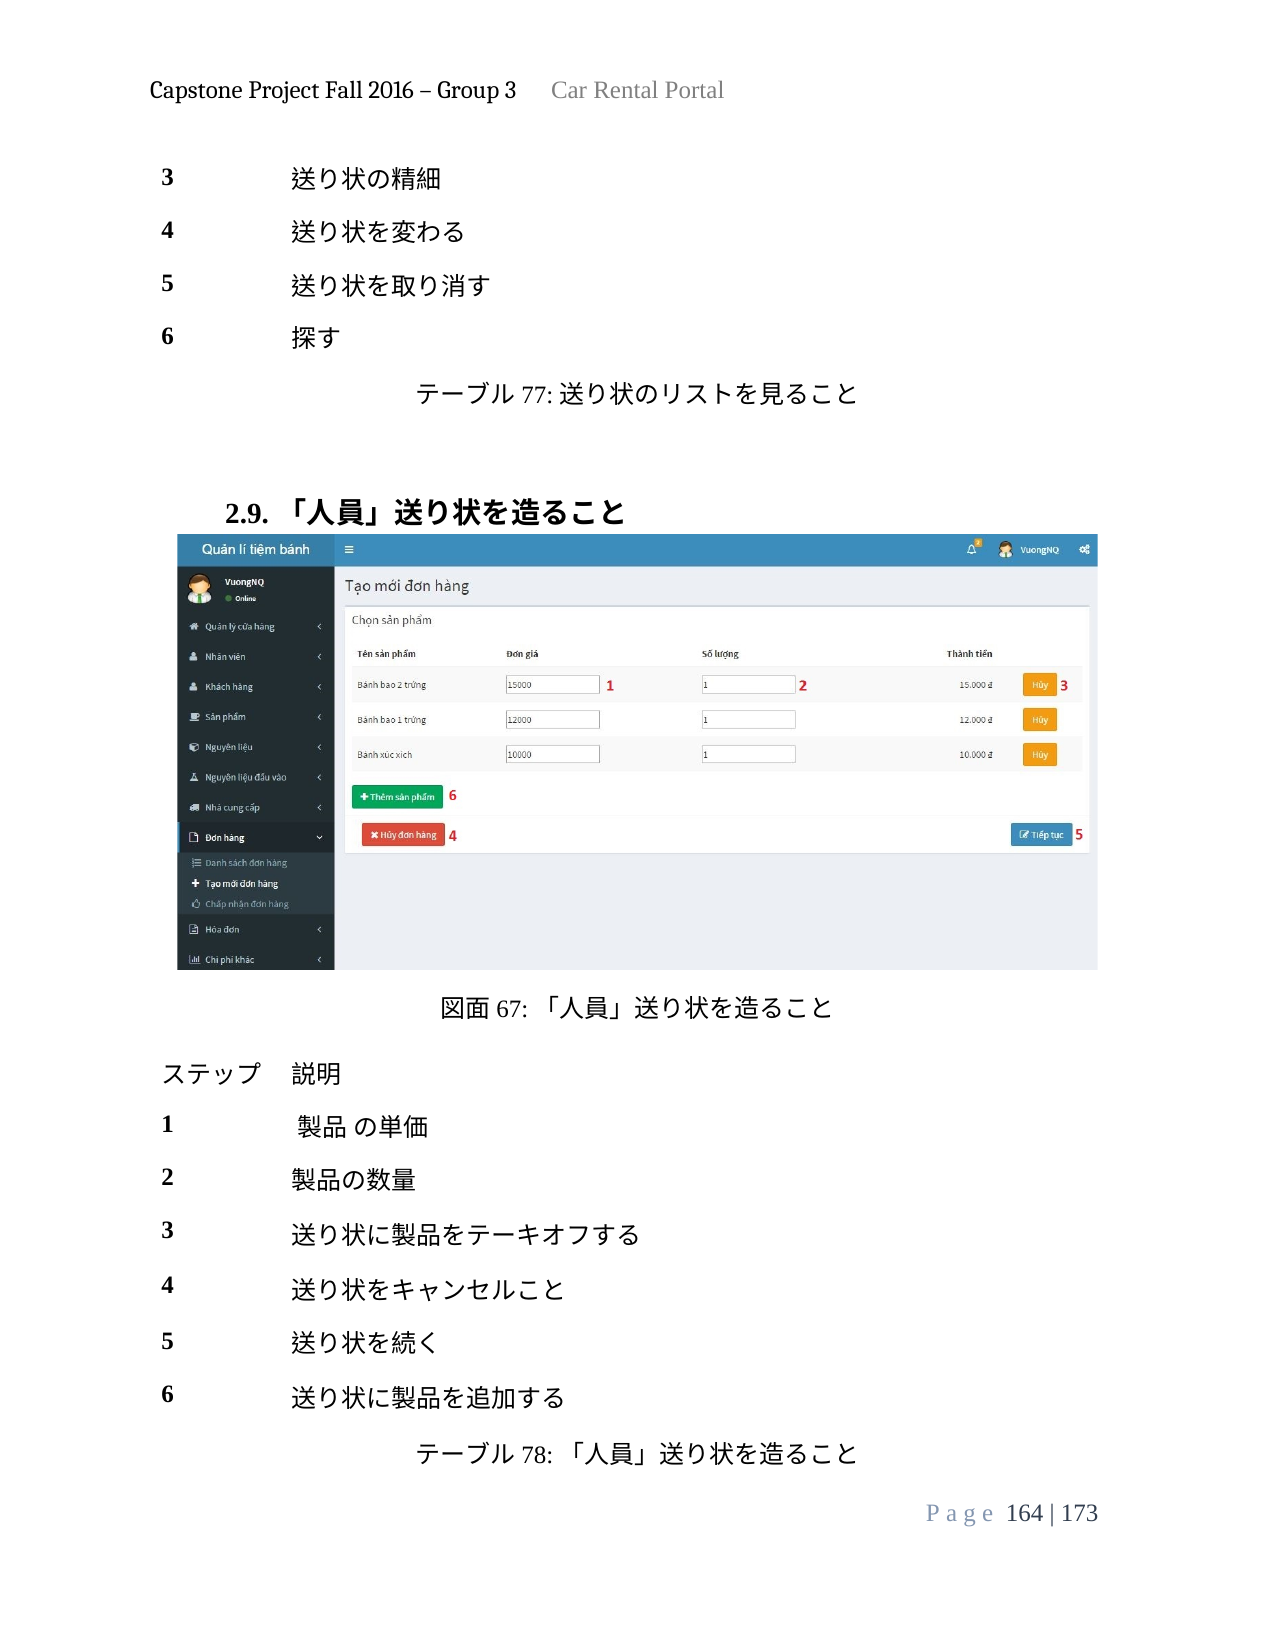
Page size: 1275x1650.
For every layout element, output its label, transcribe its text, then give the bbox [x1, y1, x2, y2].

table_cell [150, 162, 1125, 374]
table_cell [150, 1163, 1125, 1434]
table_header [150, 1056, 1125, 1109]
text テーブル 78: 「人員」送り状を造ること [150, 1434, 1125, 1470]
subtitle 「人員」送り状を造ること [225, 490, 1125, 532]
text テーブル 77: 送り状のリストを見ること [150, 374, 1125, 410]
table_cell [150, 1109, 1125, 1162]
text 図面 67: 「人員」送り状を造ること [150, 988, 1125, 1024]
picture [177, 534, 1098, 970]
